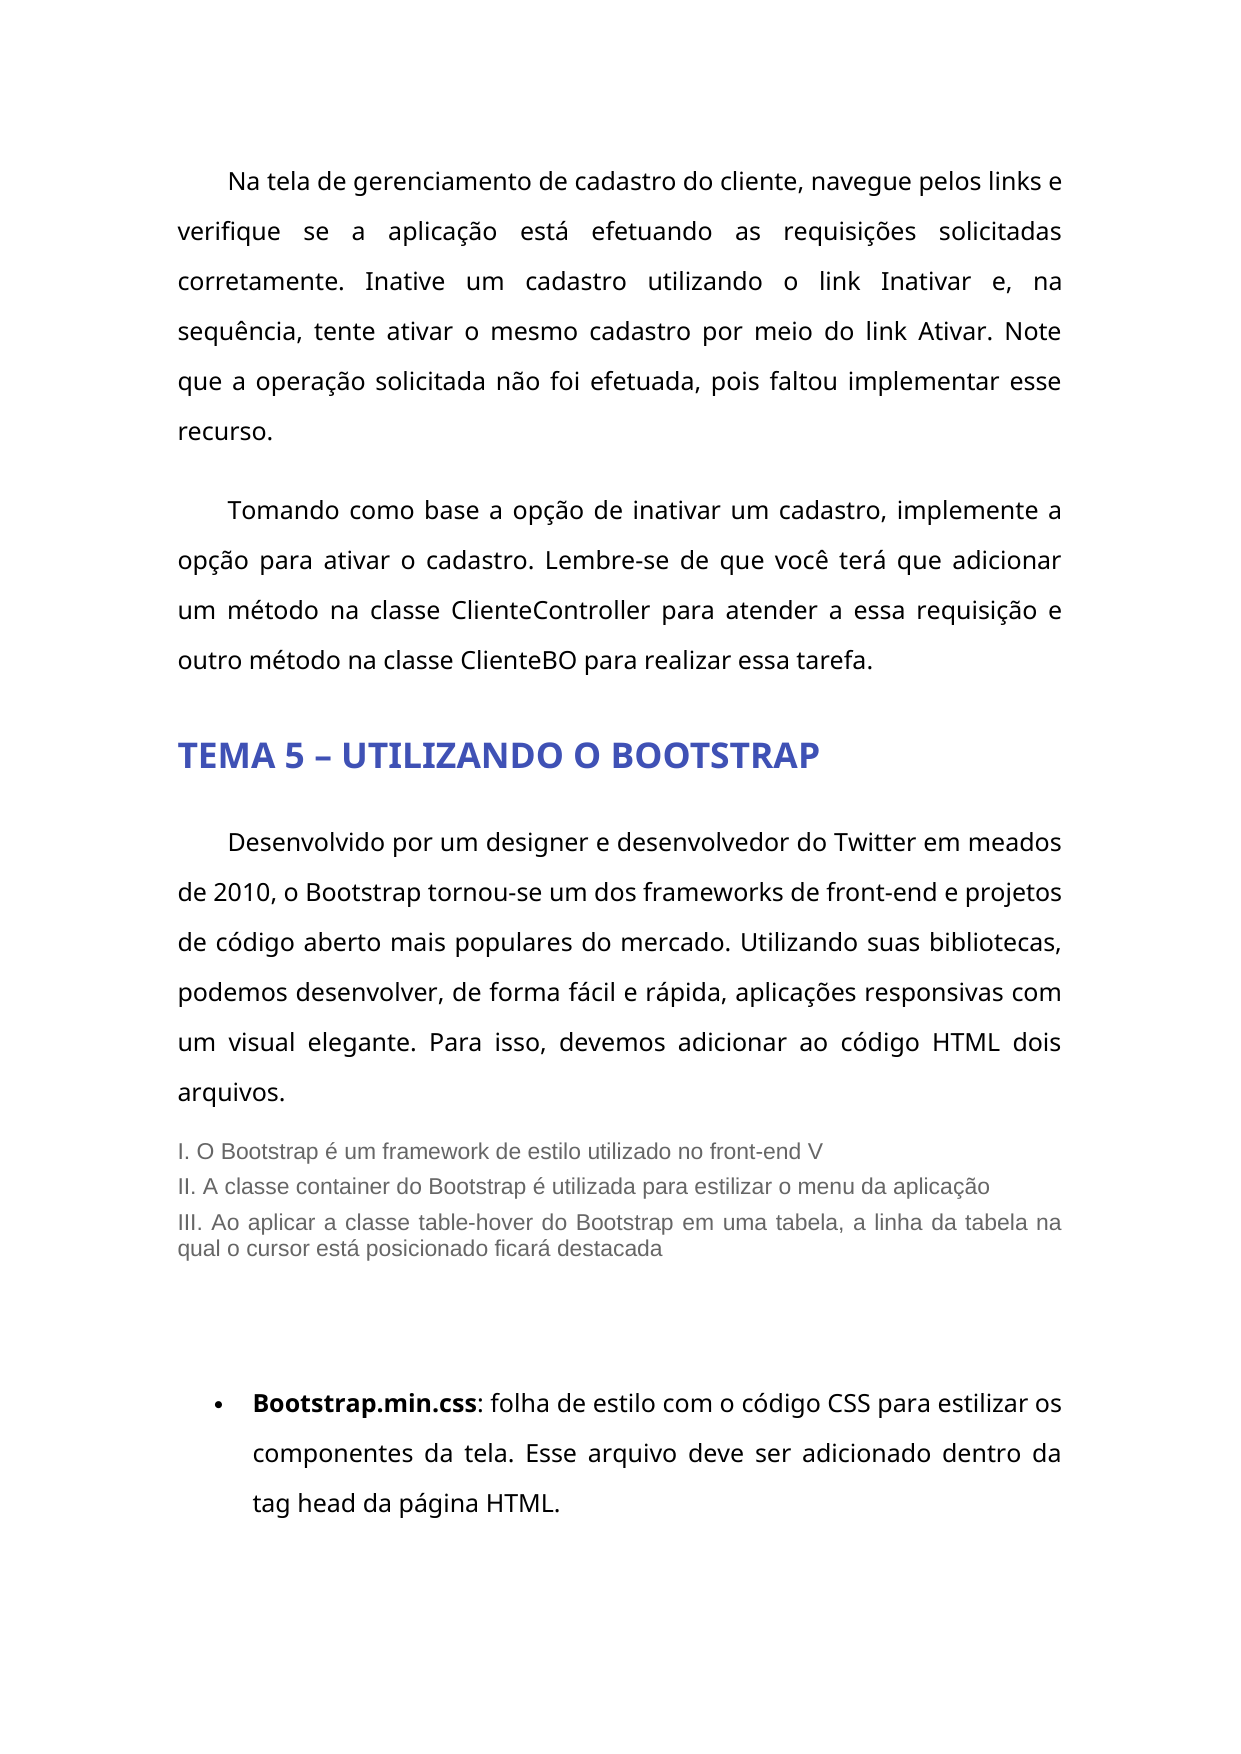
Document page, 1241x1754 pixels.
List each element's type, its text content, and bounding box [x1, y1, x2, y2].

list Bootstrap.min.css: folha de estilo com o código CSS para estilizar os componentes da tela. Esse arquivo deve ser adicionado dentro da tag head da página HTML. [215, 1370, 1063, 1520]
text Desenvolvido por um designer e desenvolvedor do Twitter em meados de 2010, o Bootstrap tornou-se um dos frameworks de front-end e projetos de código aberto mais populares do mercado. Utilizando suas bibliotecas, podemos desenvolver, de forma fácil e rápida, aplicações responsivas com um visual elegante. Para isso, devemos adicionar ao código HTML dois arquivos. [177, 808, 1063, 1108]
text TEMA 5 – UTILIZANDO O BOOTSTRAP [177, 727, 1063, 779]
text III. Ao aplicar a classe table-hover do Bootstrap em uma tabela, a linha da tabela na qual o cursor está posicionado ficará destacada [177, 1209, 1063, 1262]
text Na tela de gerenciamento de cadastro do cliente, navegue pelos links e verifique se a aplicação está efetuando as requisições solicitadas corretamente. Inative um cadastro utilizando o link Inativar e, na sequência, tente ativar o mesmo cadastro por meio do link Ativar. Note que a operação solicitada não foi efetuada, pois faltou implementar esse recurso. [177, 148, 1063, 448]
text Tomando como base a opção de inativar um cadastro, implemente a opção para ativar o cadastro. Lembre-se de que você terá que adicionar um método na classe ClienteController para atender a essa requisição e outro método na classe ClienteBO para realizar essa tarefa. [177, 477, 1063, 677]
text II. A classe container do Bootstrap é utilizada para estilizar o menu da aplicação [177, 1173, 1063, 1200]
text I. O Bootstrap é um framework de estilo utilizado no front-end V [177, 1138, 1063, 1164]
